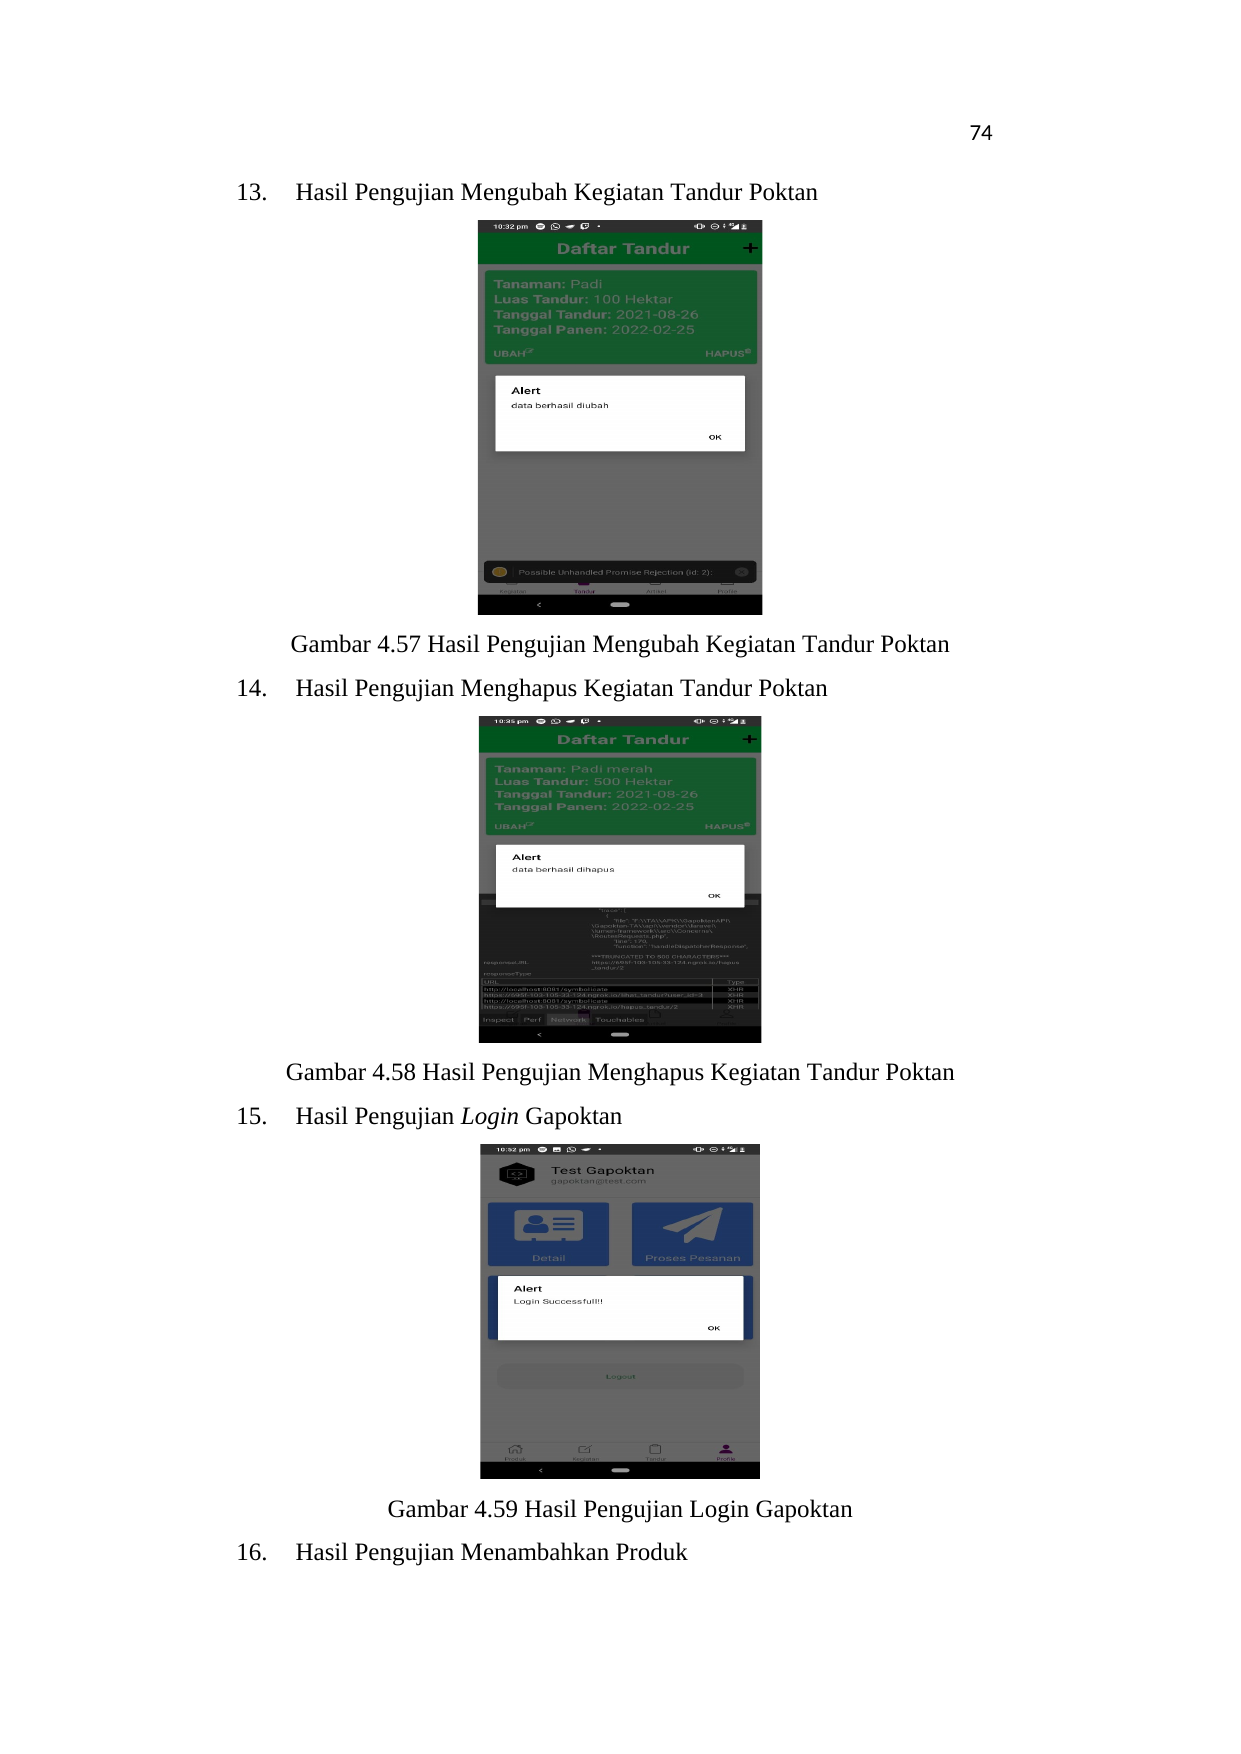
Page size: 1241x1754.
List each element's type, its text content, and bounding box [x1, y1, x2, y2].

picture [478, 716, 762, 1043]
picture [477, 220, 763, 615]
text Gambar 4.59 Hasil Pengujian Login Gapoktan [177, 1494, 1004, 1522]
text Gambar 4.57 Hasil Pengujian Mengubah Kegiatan Tandur Poktan [177, 629, 1004, 658]
list Hasil Pengujian Menambahkan Produk [236, 1537, 1004, 1566]
list Hasil Pengujian Menghapus Kegiatan Tandur Poktan [236, 673, 1004, 701]
picture [480, 1144, 760, 1479]
list Hasil Pengujian Mengubah Kegiatan Tandur Poktan [236, 177, 1004, 206]
text Gambar 4.58 Hasil Pengujian Menghapus Kegiatan Tandur Poktan [177, 1057, 1004, 1086]
list Hasil Pengujian Login Gapoktan [236, 1101, 1004, 1130]
